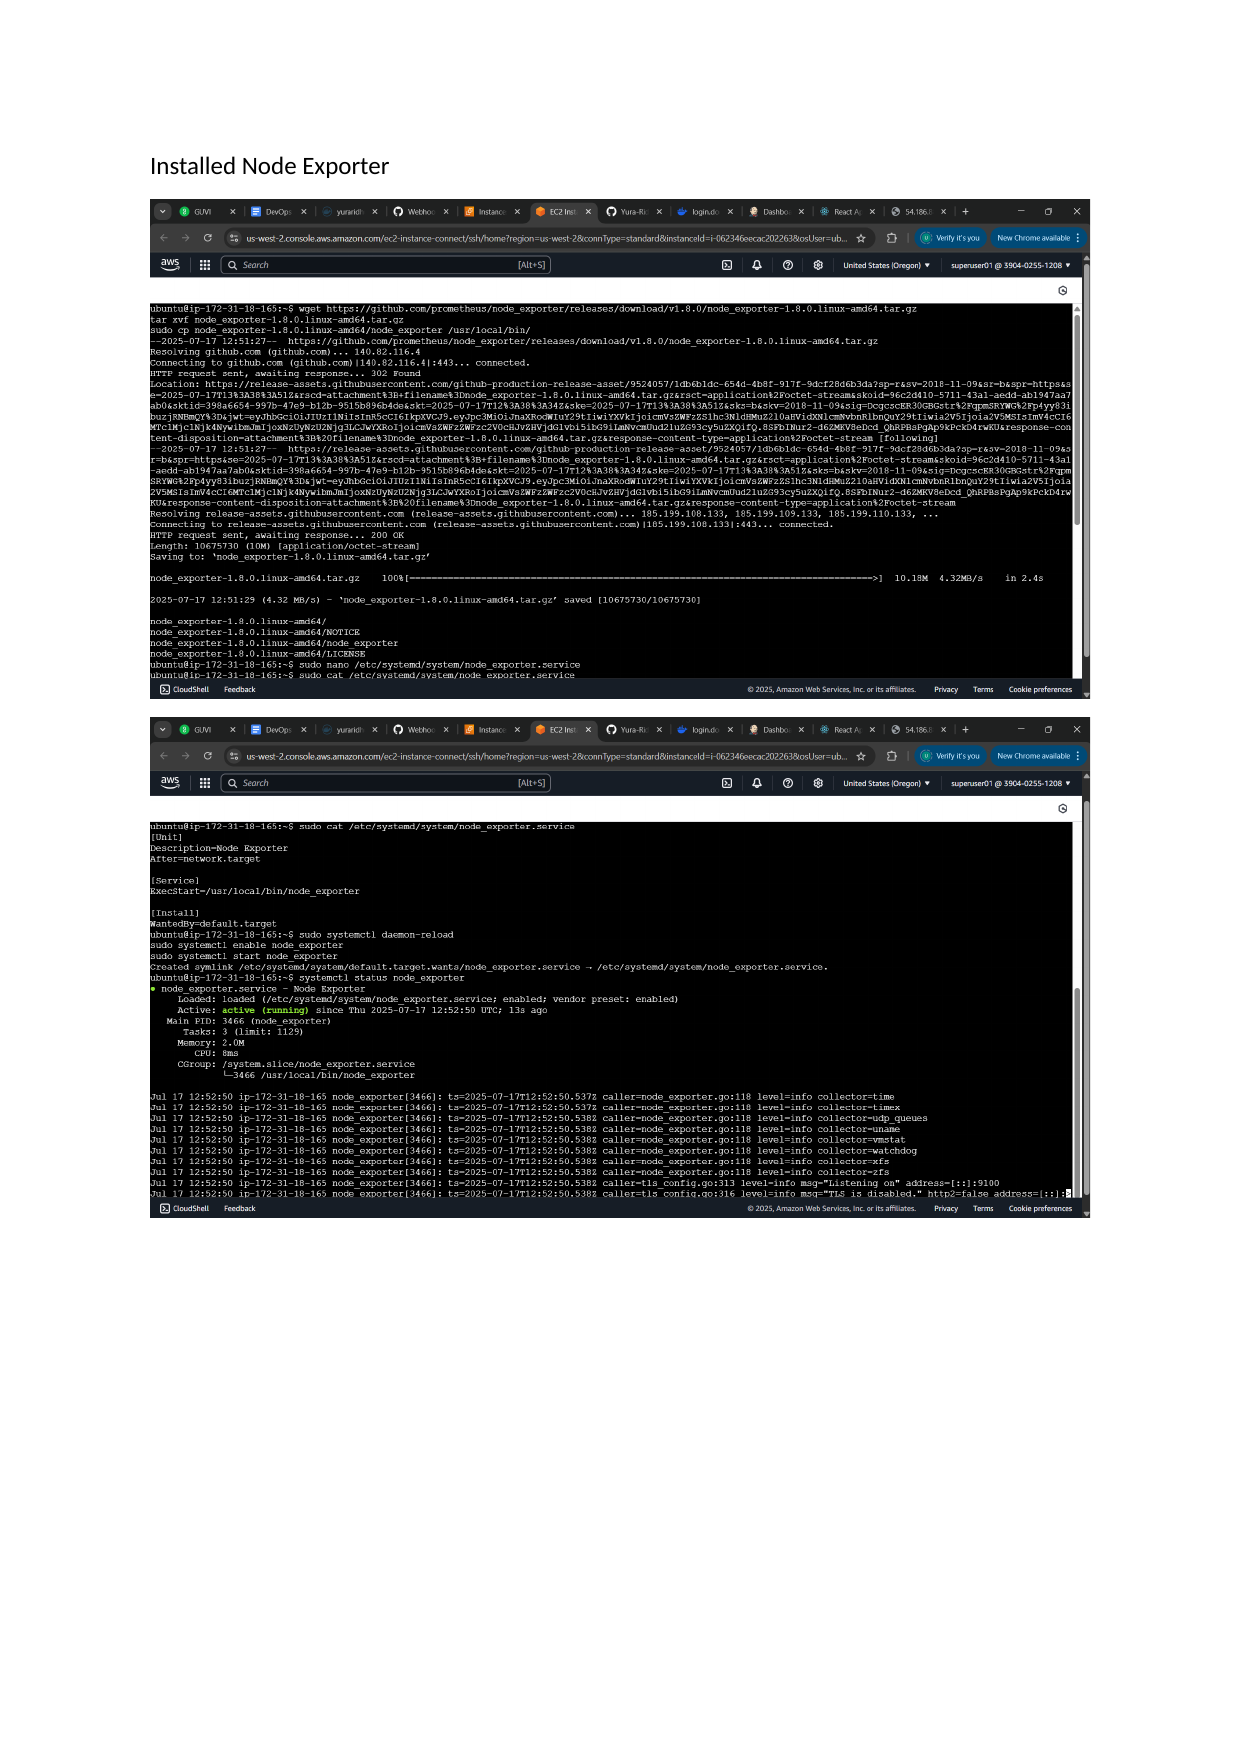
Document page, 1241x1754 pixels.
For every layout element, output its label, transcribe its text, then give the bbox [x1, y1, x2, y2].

picture [150, 717, 1091, 1218]
text Installed Node Exporter [150, 150, 1090, 181]
picture [150, 199, 1091, 699]
